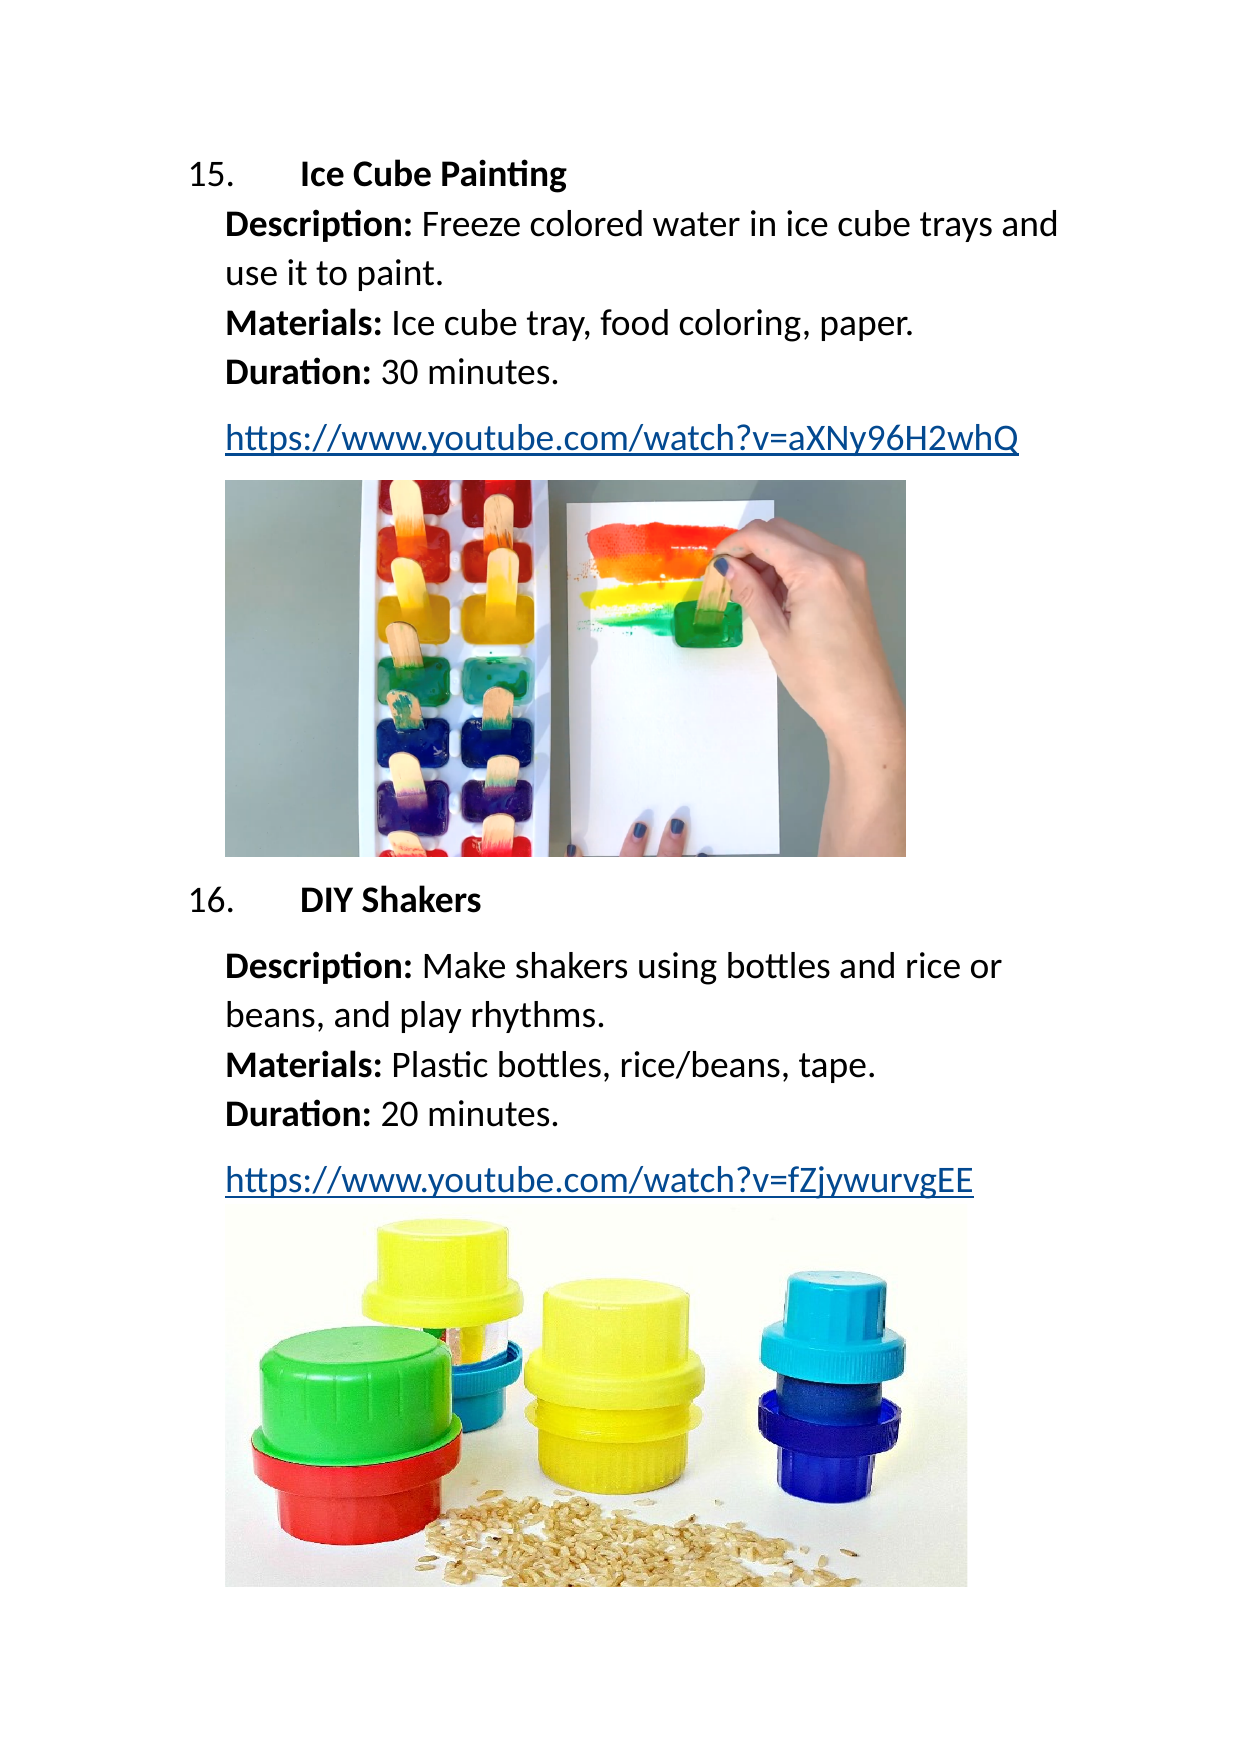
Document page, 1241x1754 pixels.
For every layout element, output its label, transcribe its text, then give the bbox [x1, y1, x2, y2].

picture [225, 480, 906, 857]
text https://www.youtube.com/watch?v=aXNy96H2whQ [225, 414, 1090, 460]
text Description: Make shakers using bottles and rice or beans, and play rhythms. Materials: Plastic bottles, rice/beans, tape. Duration: 20 minutes. [225, 942, 1090, 1136]
list Ice Cube Painting Description: Freeze colored water in ice cube trays and use it to paint. Materials: Ice cube tray, food coloring, paper. Duration: 30 minutes. [187, 150, 1090, 394]
list DIY Shakers [187, 876, 1090, 922]
picture [225, 1204, 968, 1587]
